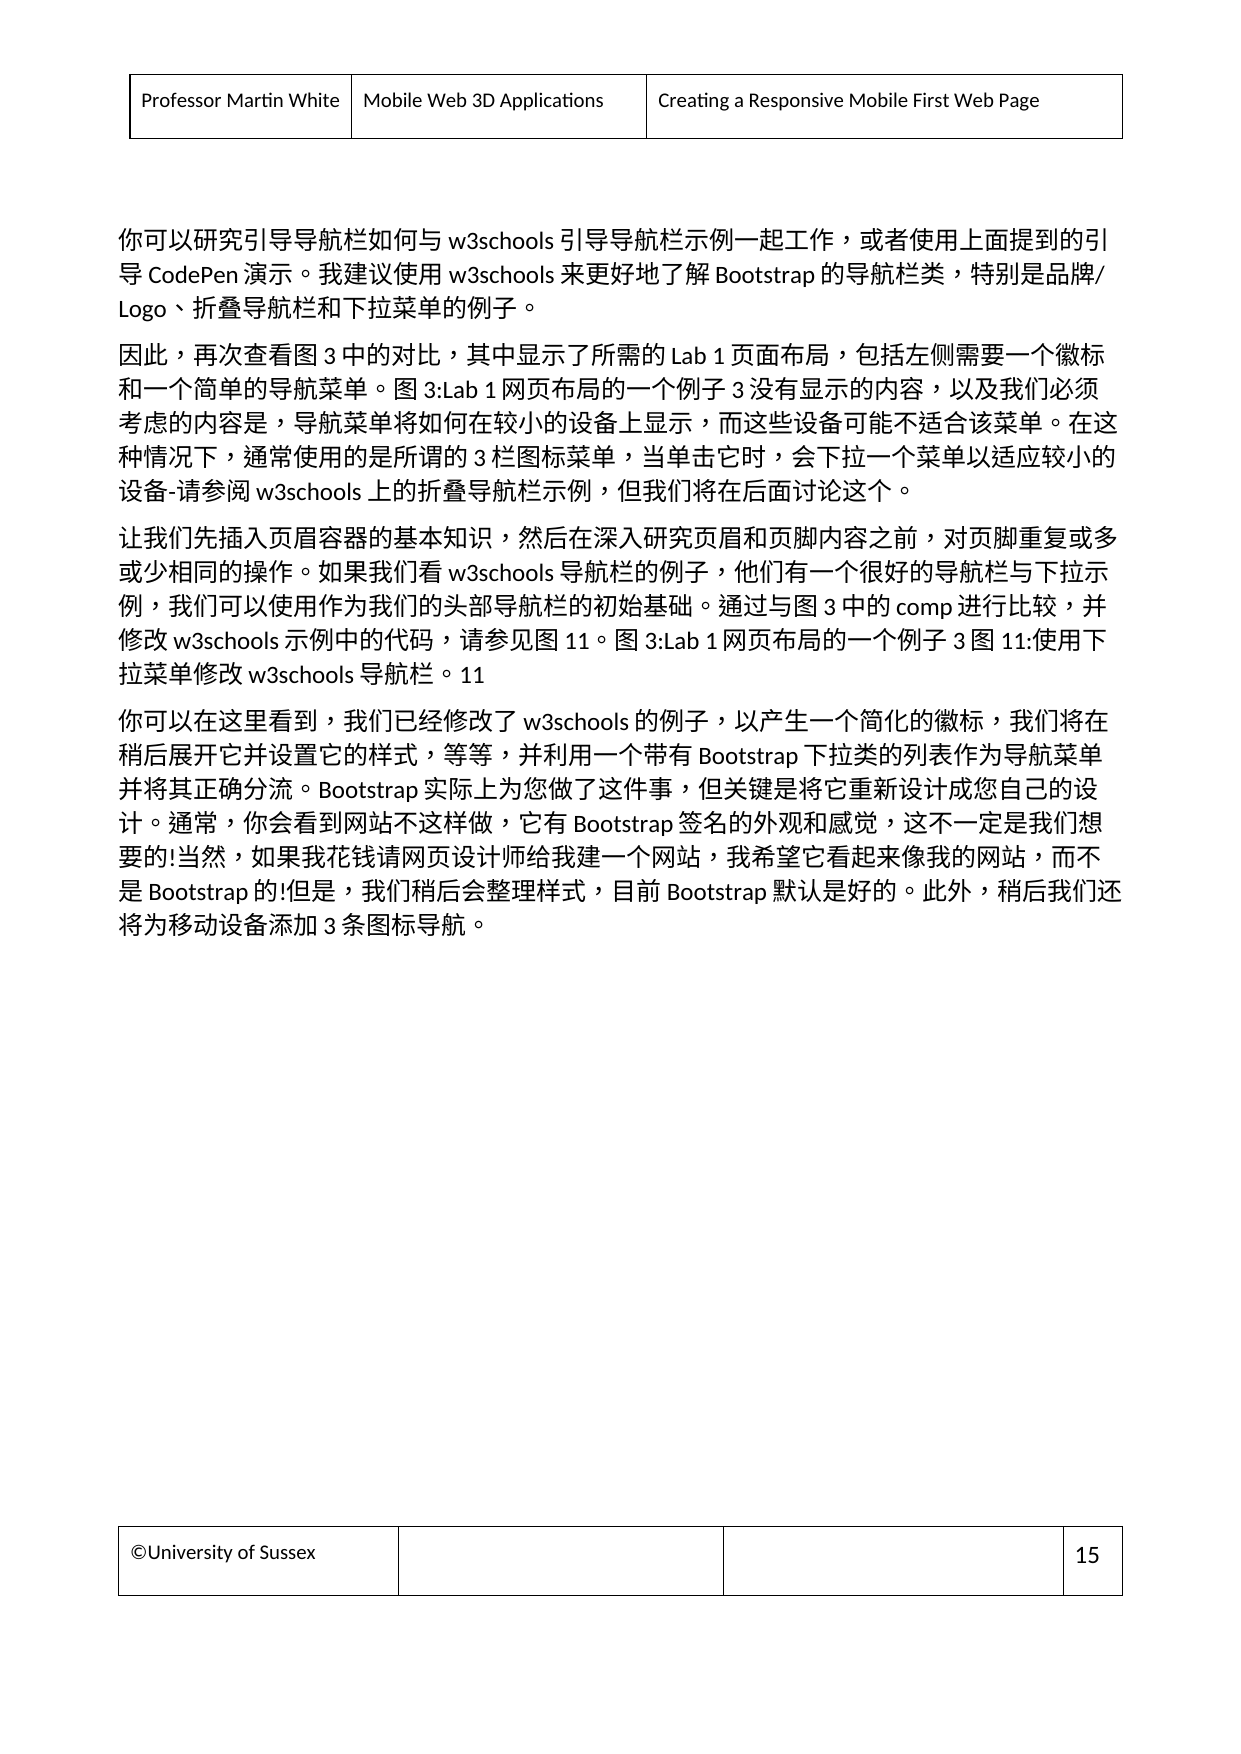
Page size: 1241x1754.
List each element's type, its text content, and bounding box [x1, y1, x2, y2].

text 你可以在这里看到，我们已经修改了w3schools的例子，以产生一个简化的徽标，我们将在稍后展开它并设置它的样式，等等，并利用一个带有Bootstrap下拉类的列表作为导航菜单并将其正确分流。Bootstrap实际上为您做了这件事，但关键是将它重新设计成您自己的设计。通常，你会看到网站不这样做，它有Bootstrap签名的外观和感觉，这不一定是我们想要的!当然，如果我花钱请网页设计师给我建一个网站，我希望它看起来像我的网站，而不是Bootstrap的!但是，我们稍后会整理样式，目前Bootstrap默认是好的。此外，稍后我们还将为移动设备添加3条图标导航。 [118, 703, 1122, 942]
text 让我们先插入页眉容器的基本知识，然后在深入研究页眉和页脚内容之前，对页脚重复或多或少相同的操作。如果我们看w3schools导航栏的例子，他们有一个很好的导航栏与下拉示例，我们可以使用作为我们的头部导航栏的初始基础。通过与图3中的comp进行比较，并修改w3schools示例中的代码，请参见图11。 [118, 521, 1122, 691]
text 因此，再次查看图3中的对比，其中显示了所需的Lab 1页面布局，包括左侧需要一个徽标和一个简单的导航菜单。没有显示的内容，以及我们必须考虑的内容是，导航菜单将如何在较小的设备上显示，而这些设备可能不适合该菜单。在这种情况下，通常使用的是所谓的3栏图标菜单，当单击它时，会下拉一个菜单以适应较小的设备-请参阅w3schools上的折叠导航栏示例，但我们将在后面讨论这个。 [118, 338, 1122, 508]
text 你可以研究引导导航栏如何与w3schools引导导航栏示例一起工作，或者使用上面提到的引导CodePen演示。我建议使用w3schools来更好地了解Bootstrap的导航栏类，特别是品牌/Logo、折叠导航栏和下拉菜单的例子。 [118, 223, 1122, 325]
